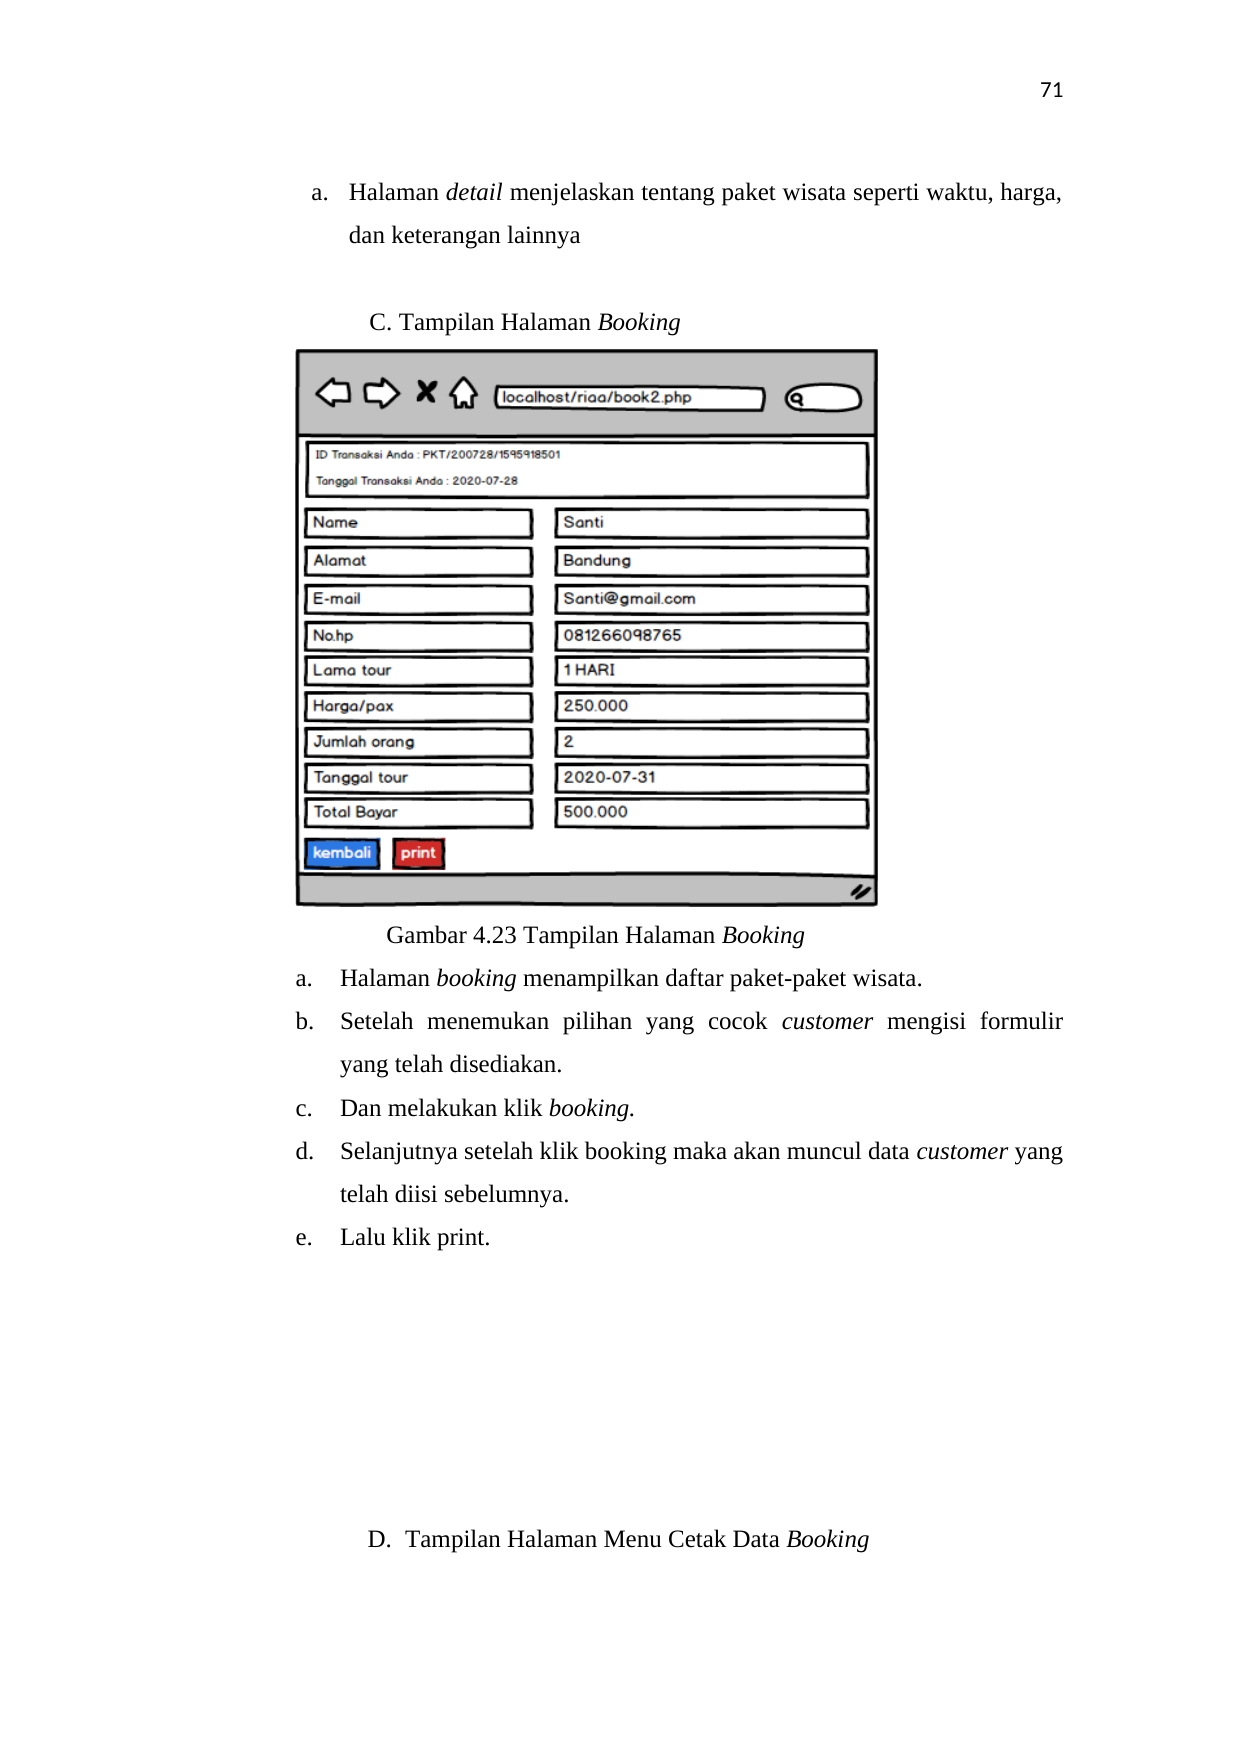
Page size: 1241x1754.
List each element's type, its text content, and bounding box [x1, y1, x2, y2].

list Tampilan Halaman Booking [369, 307, 1063, 335]
list Tampilan Halaman Menu Cetak Data Booking [367, 1524, 1063, 1553]
list Setelah menemukan pilihan yang cocok customer mengisi formulir yang telah disediakan. [295, 1006, 1063, 1078]
list Selanjutnya setelah klik booking maka akan muncul data customer yang telah diisi sebelumnya. [295, 1136, 1063, 1208]
picture [295, 349, 878, 907]
text Gambar 4.23 Tampilan Halaman Booking [311, 920, 1063, 949]
list Dan melakukan klik booking. [295, 1093, 1063, 1121]
list Lalu klik print. [295, 1222, 1063, 1251]
list Halaman booking menampilkan daftar paket-paket wisata. [295, 963, 1063, 992]
list Halaman detail menjelaskan tentang paket wisata seperti waktu, harga, dan keterangan lainnya [311, 177, 1063, 249]
